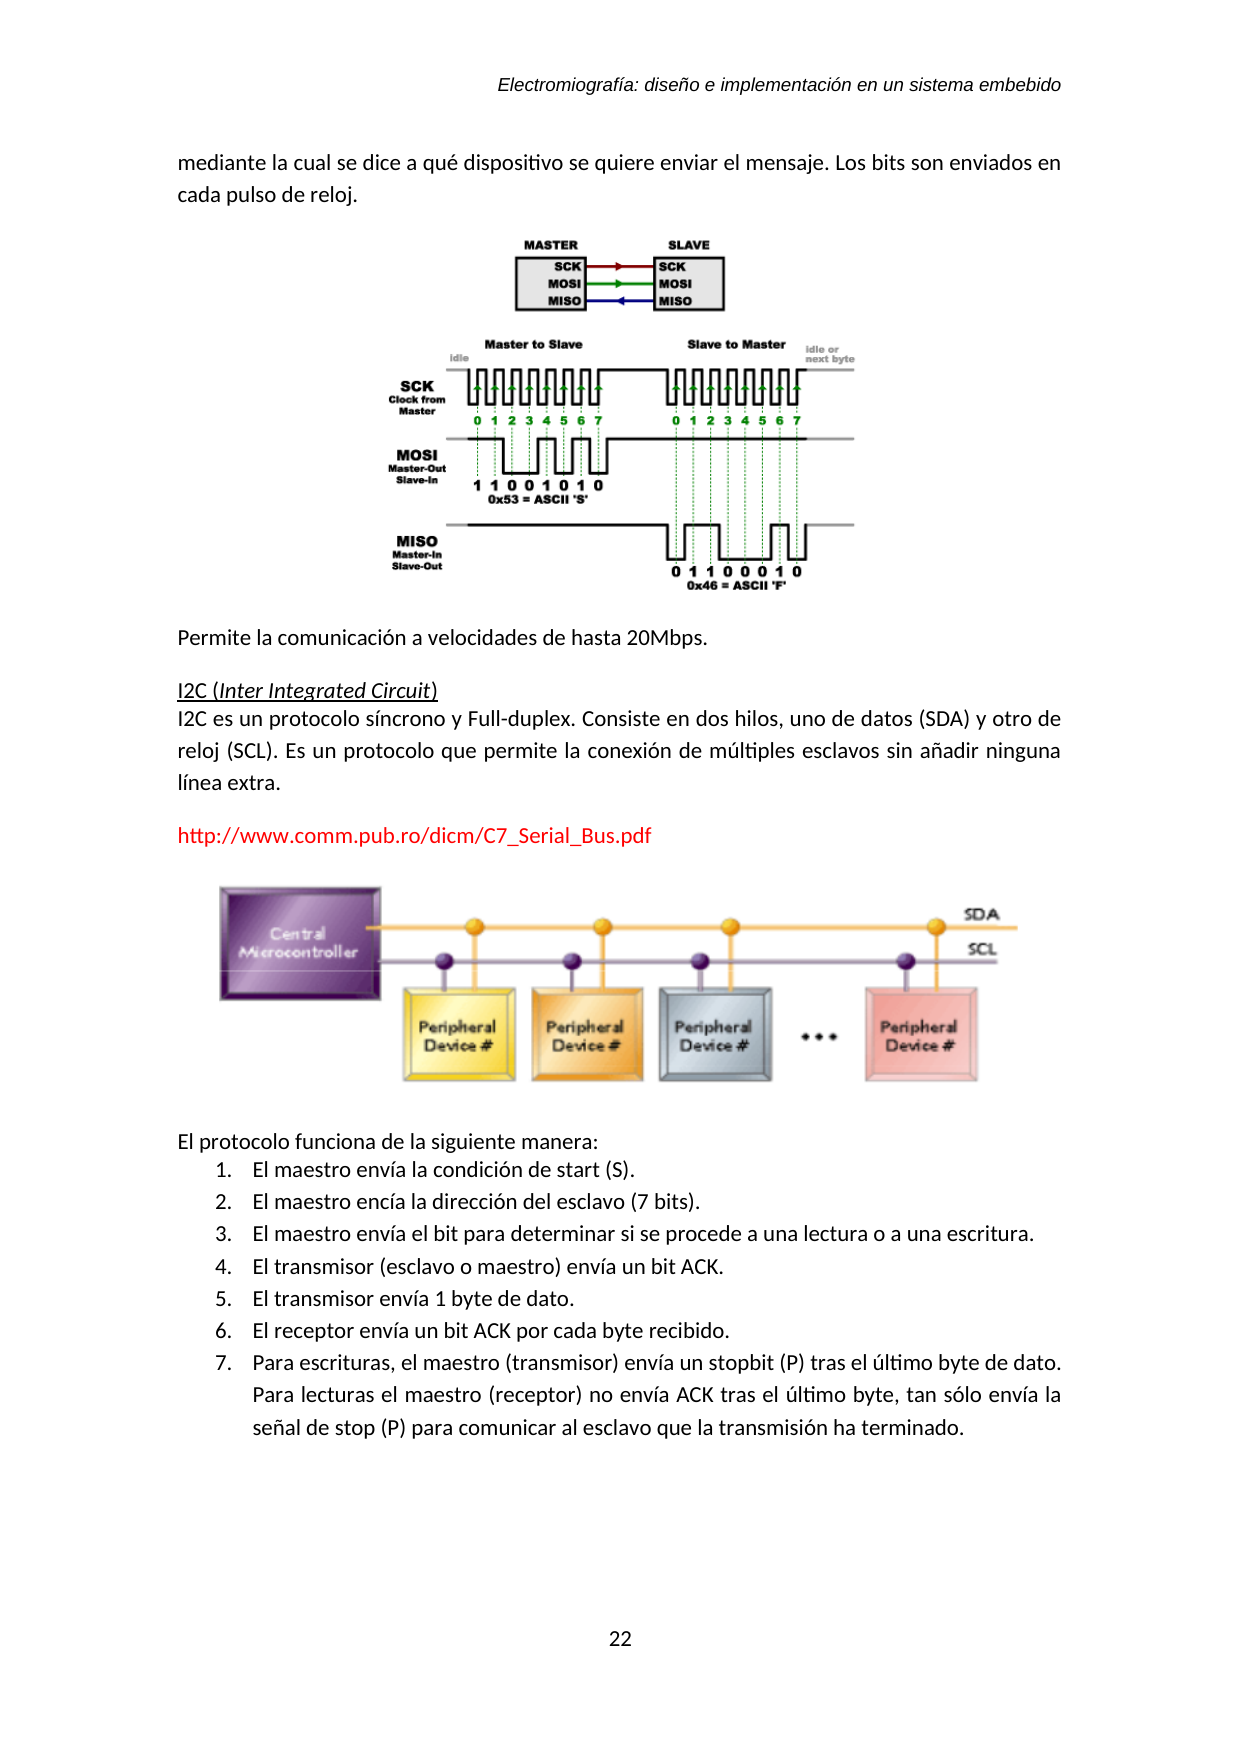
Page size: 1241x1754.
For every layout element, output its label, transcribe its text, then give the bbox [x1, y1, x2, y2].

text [177, 148, 1063, 208]
list El receptor envía un bit ACK por cada byte recibido. [215, 1316, 1063, 1344]
text I2C (Inter Integrated Circuit) [177, 676, 1063, 704]
list El transmisor envía 1 byte de dato. [215, 1284, 1063, 1312]
picture [362, 232, 879, 598]
list El maestro encía la dirección del esclavo (7 bits). [215, 1187, 1063, 1215]
text http://www.comm.pub.ro/dicm/C7_Serial_Bus.pdf [177, 821, 1063, 849]
list El transmisor (esclavo o maestro) envía un bit ACK. [215, 1252, 1063, 1280]
list Para escrituras, el maestro (transmisor) envía un stopbit (P) tras el último byte de dato. Para lecturas el maestro (receptor) no envía ACK tras el último byte, tan sólo envía la señal de stop (P) para comunicar al esclavo que la transmisión ha terminado. [215, 1348, 1063, 1441]
list El maestro envía la condición de start (S). [215, 1155, 1063, 1183]
text I2C es un protocolo síncrono y Full-duplex. Consiste en dos hilos, uno de datos (SDA) y otro de reloj (SCL). Es un protocolo que permite la conexión de múltiples esclavos sin añadir ninguna línea extra. [177, 704, 1063, 796]
text Permite la comunicación a velocidades de hasta 20Mbps. [177, 623, 1063, 651]
list El maestro envía el bit para determinar si se procede a una lectura o a una escritura. [215, 1219, 1063, 1248]
picture [210, 874, 1030, 1103]
text El protocolo funciona de la siguiente manera: [177, 1127, 1063, 1155]
